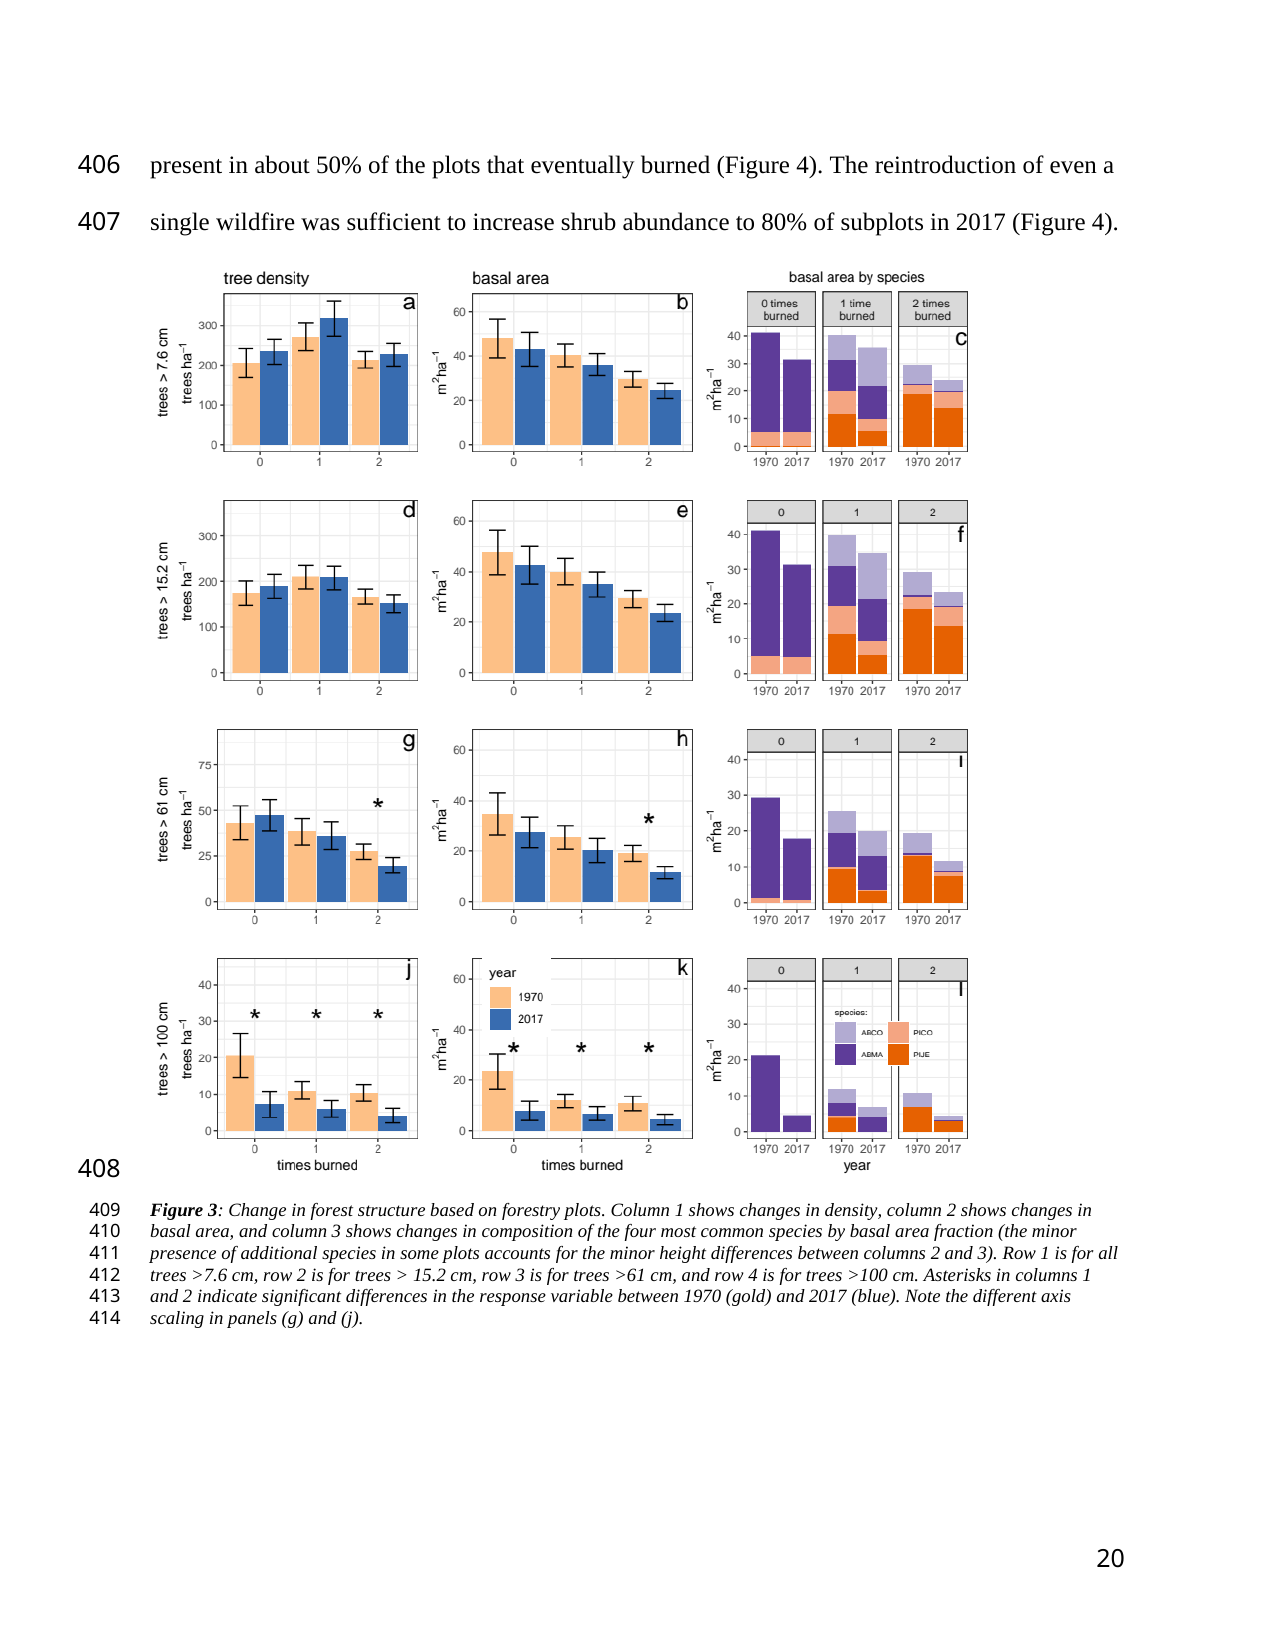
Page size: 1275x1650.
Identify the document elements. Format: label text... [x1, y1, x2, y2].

text Figure 3: Change in forest structure based on forestry plots. Column 1 shows changes in density, column 2 shows changes in basal area, and column 3 shows changes in composition of the four most common species by basal area fraction (the minor presence of additional species in some plots accounts for the minor height differences between columns 2 and 3). Row 1 is for all trees >7.6 cm, row 2 is for trees > 15.2 cm, row 3 is for trees >61 cm, and row 4 is for trees >100 cm. Asterisks in columns 1 and 2 indicate significant differences in the response variable between 1970 (gold) and 2017 (blue). Note the different axis scaling in panels (g) and (j). [150, 1199, 1125, 1328]
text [150, 150, 1125, 236]
